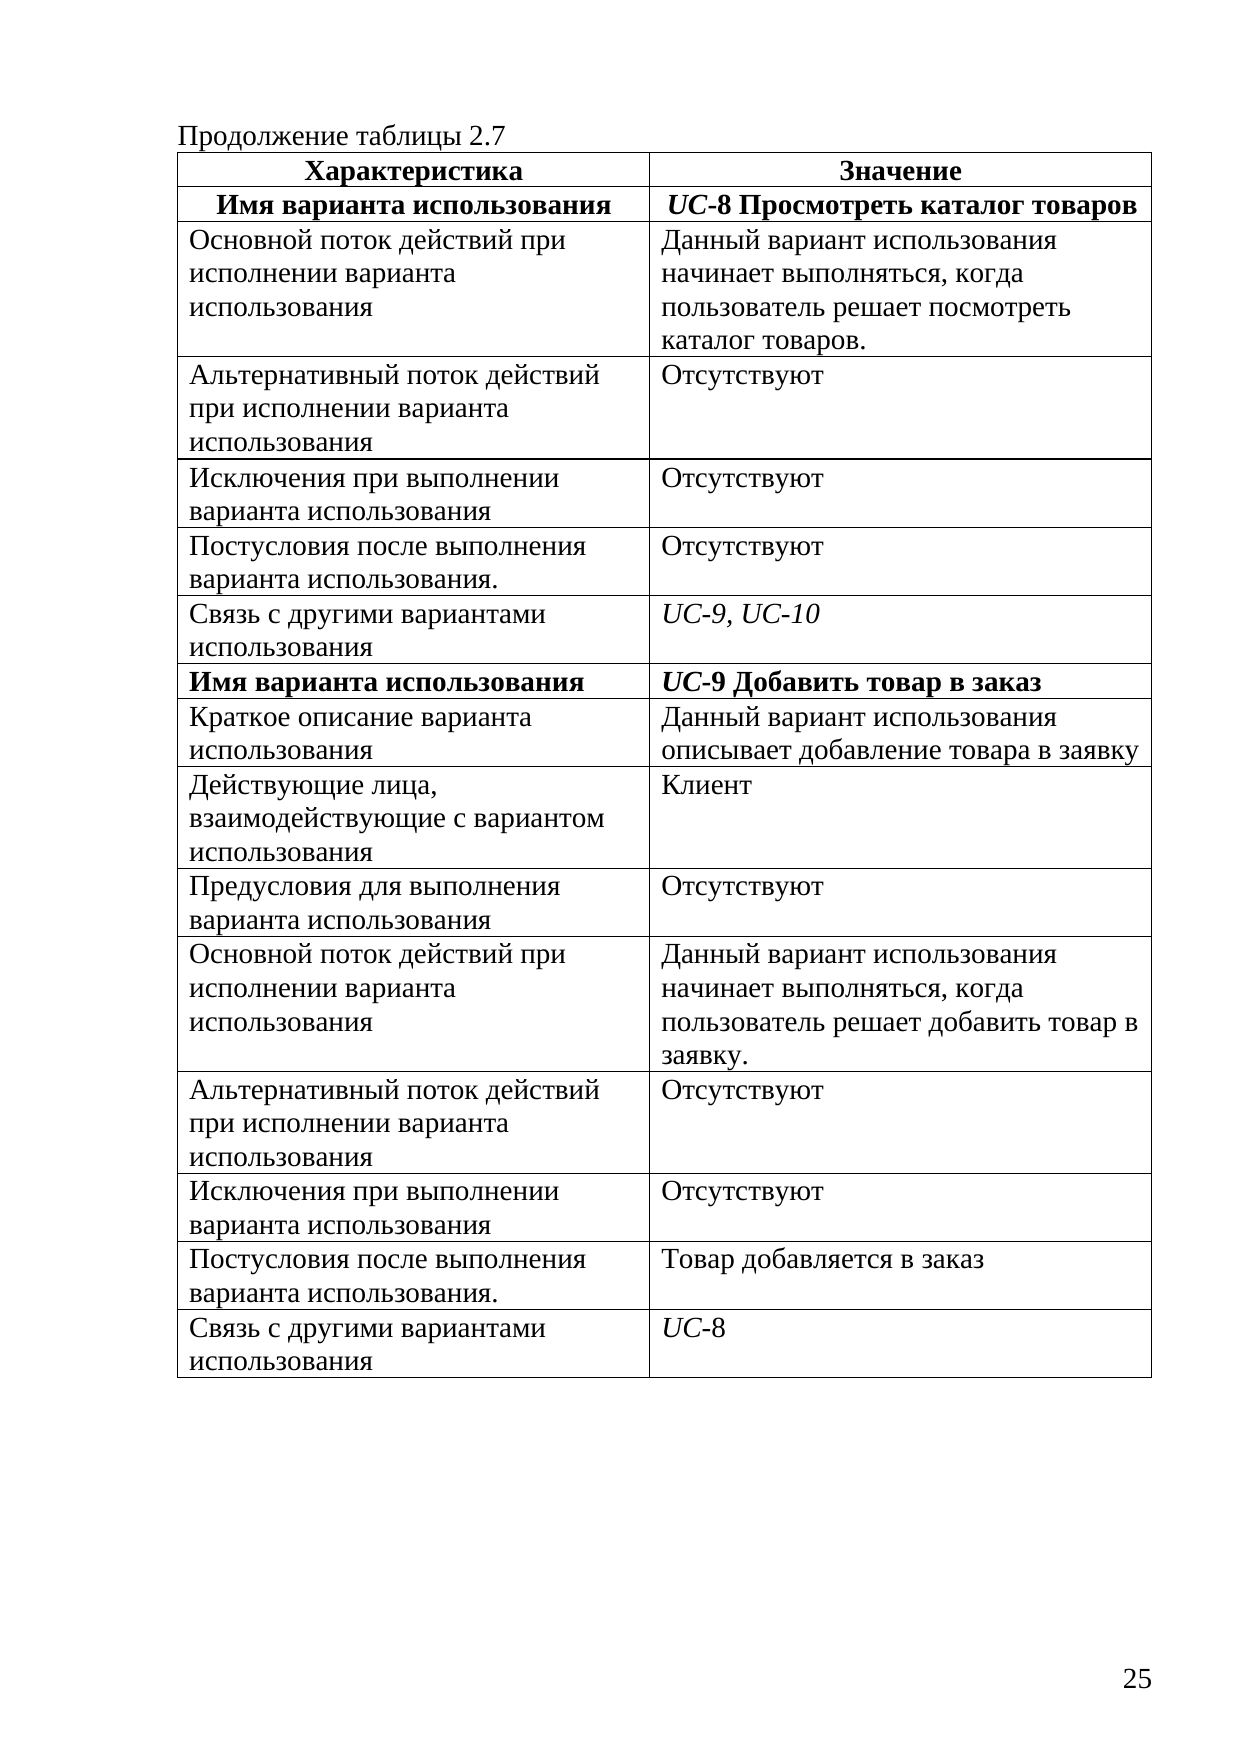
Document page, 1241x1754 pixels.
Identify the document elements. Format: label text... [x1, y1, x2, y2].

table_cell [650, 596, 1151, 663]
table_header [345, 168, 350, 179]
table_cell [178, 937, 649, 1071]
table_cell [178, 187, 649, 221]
text Продолжение таблицы 2.7 [177, 118, 1152, 152]
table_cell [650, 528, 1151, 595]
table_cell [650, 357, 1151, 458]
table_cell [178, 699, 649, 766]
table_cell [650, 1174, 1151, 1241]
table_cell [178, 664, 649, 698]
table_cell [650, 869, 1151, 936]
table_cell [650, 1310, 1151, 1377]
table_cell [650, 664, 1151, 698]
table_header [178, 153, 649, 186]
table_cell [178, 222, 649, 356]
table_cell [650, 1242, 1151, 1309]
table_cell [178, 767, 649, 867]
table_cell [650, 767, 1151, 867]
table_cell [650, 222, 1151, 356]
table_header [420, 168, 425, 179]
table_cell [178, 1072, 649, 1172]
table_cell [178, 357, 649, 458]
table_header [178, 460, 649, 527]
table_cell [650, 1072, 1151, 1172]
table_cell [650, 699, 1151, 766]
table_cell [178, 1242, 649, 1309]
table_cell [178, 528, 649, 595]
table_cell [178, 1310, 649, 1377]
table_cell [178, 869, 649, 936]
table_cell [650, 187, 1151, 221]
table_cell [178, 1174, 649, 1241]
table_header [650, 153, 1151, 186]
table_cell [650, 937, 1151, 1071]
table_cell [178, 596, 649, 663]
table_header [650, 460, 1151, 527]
